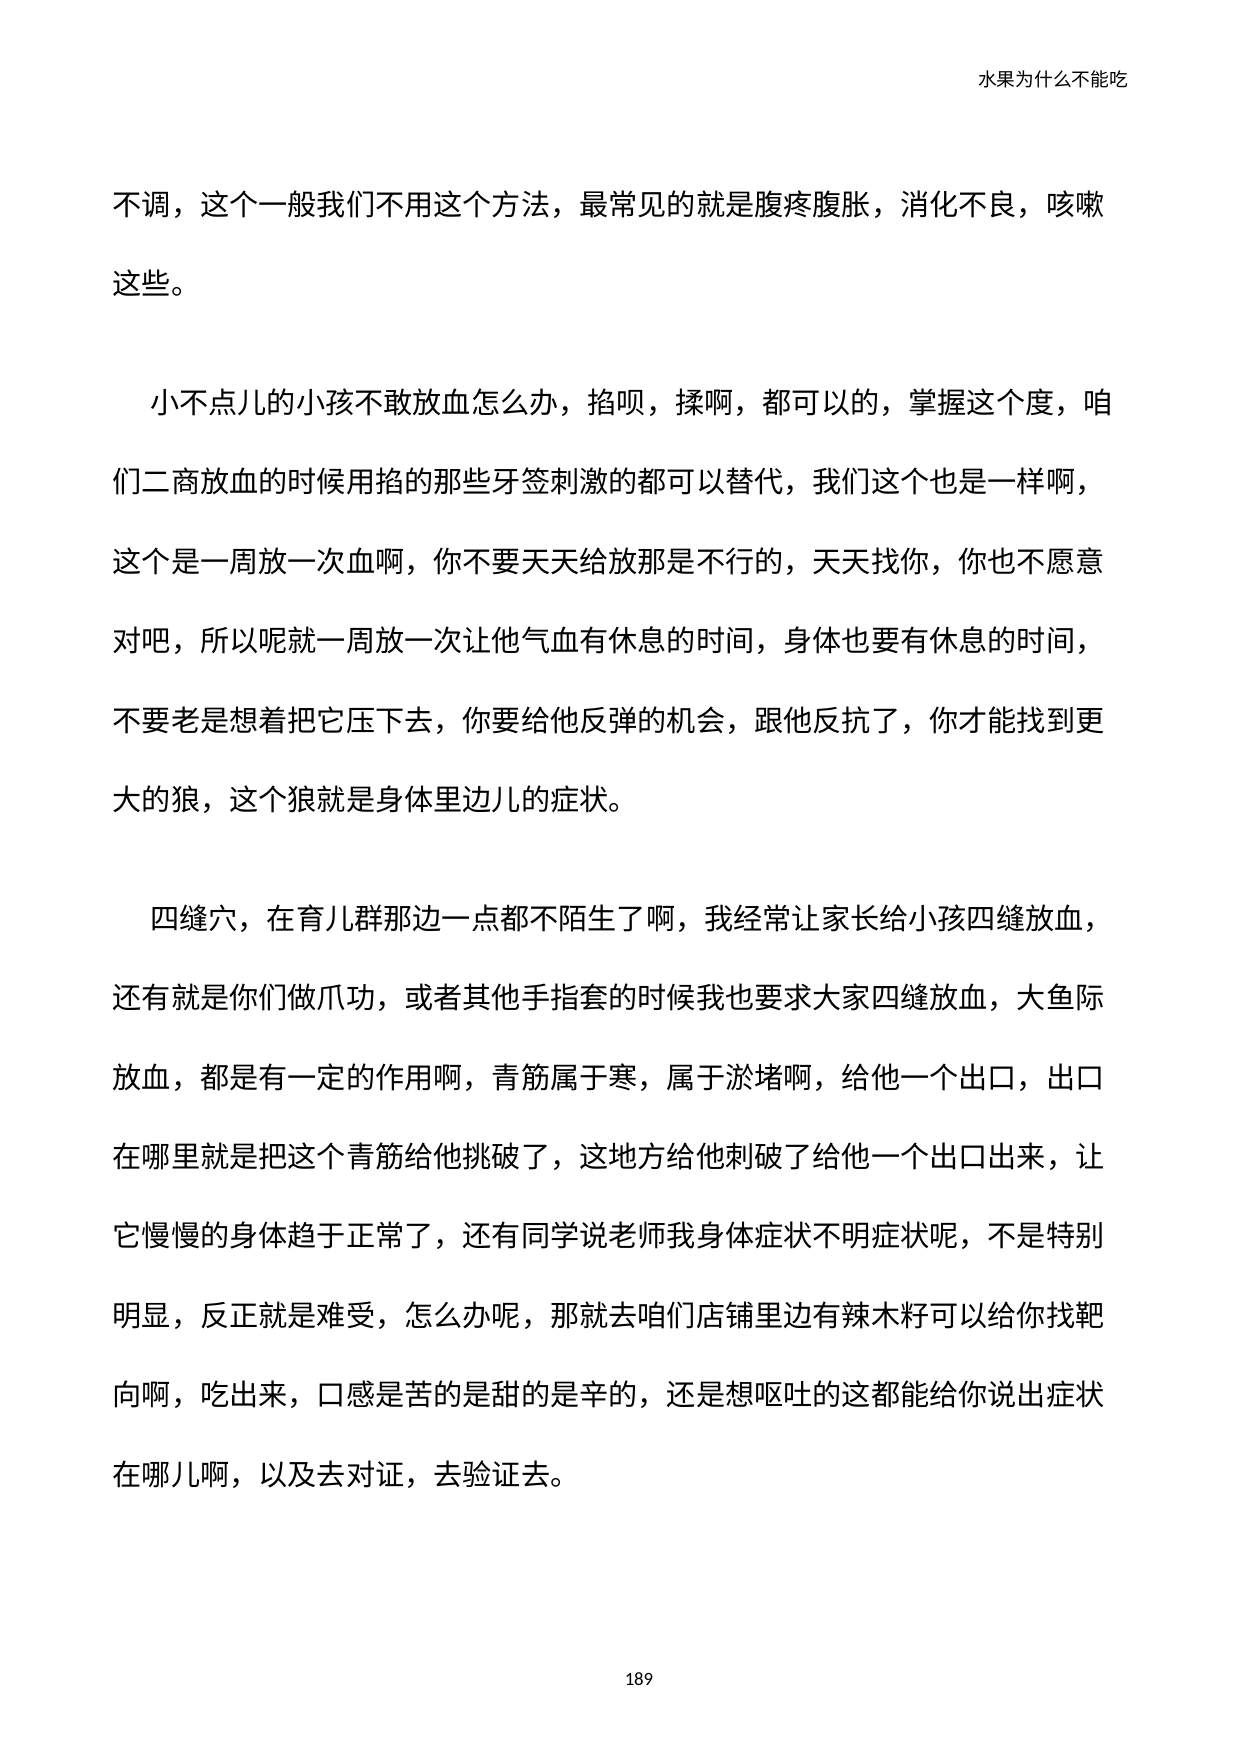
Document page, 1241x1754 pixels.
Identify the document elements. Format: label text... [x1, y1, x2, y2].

text 小不点儿的小孩不敢放血怎么办，掐呗，揉啊，都可以的，掌握这个度，咱们二商放血的时候用掐的那些牙签刺激的都可以替代，我们这个也是一样啊，这个是一周放一次血啊，你不要天天给放那是不行的，天天找你，你也不愿意对吧，所以呢就一周放一次让他气血有休息的时间，身体也要有休息的时间，不要老是想着把它压下去，你要给他反弹的机会，跟他反抗了，你才能找到更大的狼，这个狼就是身体里边儿的症状。 [112, 361, 1128, 837]
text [112, 163, 1128, 321]
text 四缝穴，在育儿群那边一点都不陌生了啊，我经常让家长给小孩四缝放血，还有就是你们做爪功，或者其他手指套的时候我也要求大家四缝放血，大鱼际放血，都是有一定的作用啊，青筋属于寒，属于淤堵啊，给他一个出口，出口在哪里就是把这个青筋给他挑破了，这地方给他刺破了给他一个出口出来，让它慢慢的身体趋于正常了，还有同学说老师我身体症状不明症状呢，不是特别明显，反正就是难受，怎么办呢，那就去咱们店铺里边有辣木籽可以给你找靶向啊，吃出来，口感是苦的是甜的是辛的，还是想呕吐的这都能给你说出症状在哪儿啊，以及去对证，去验证去。 [112, 877, 1128, 1512]
